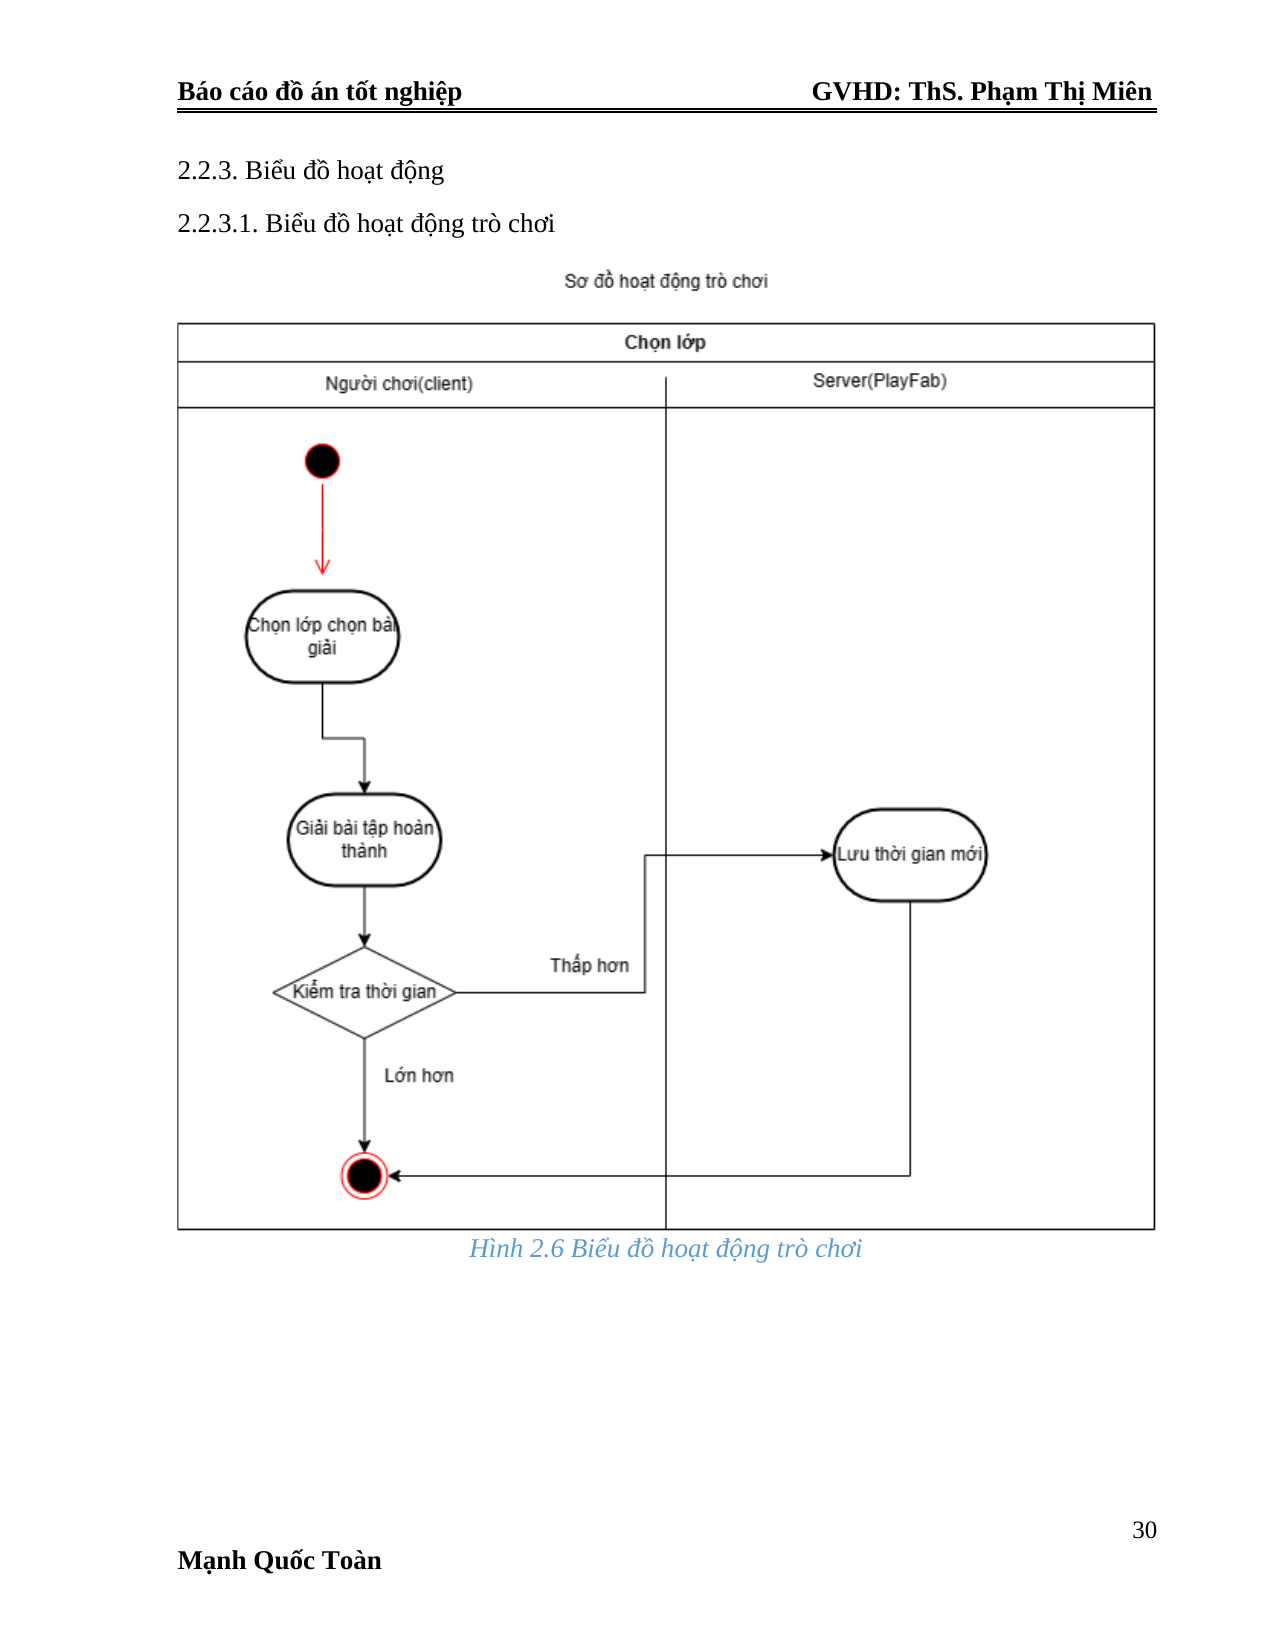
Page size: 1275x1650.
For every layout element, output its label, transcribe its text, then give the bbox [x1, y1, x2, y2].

text Biểu đồ hoạt động trò chơi [177, 207, 1157, 238]
text Biểu đồ hoạt động [177, 154, 1157, 185]
text Hình 2.6 Biểu đồ hoạt động trò chơi [177, 1232, 1157, 1263]
picture [177, 260, 1157, 1232]
